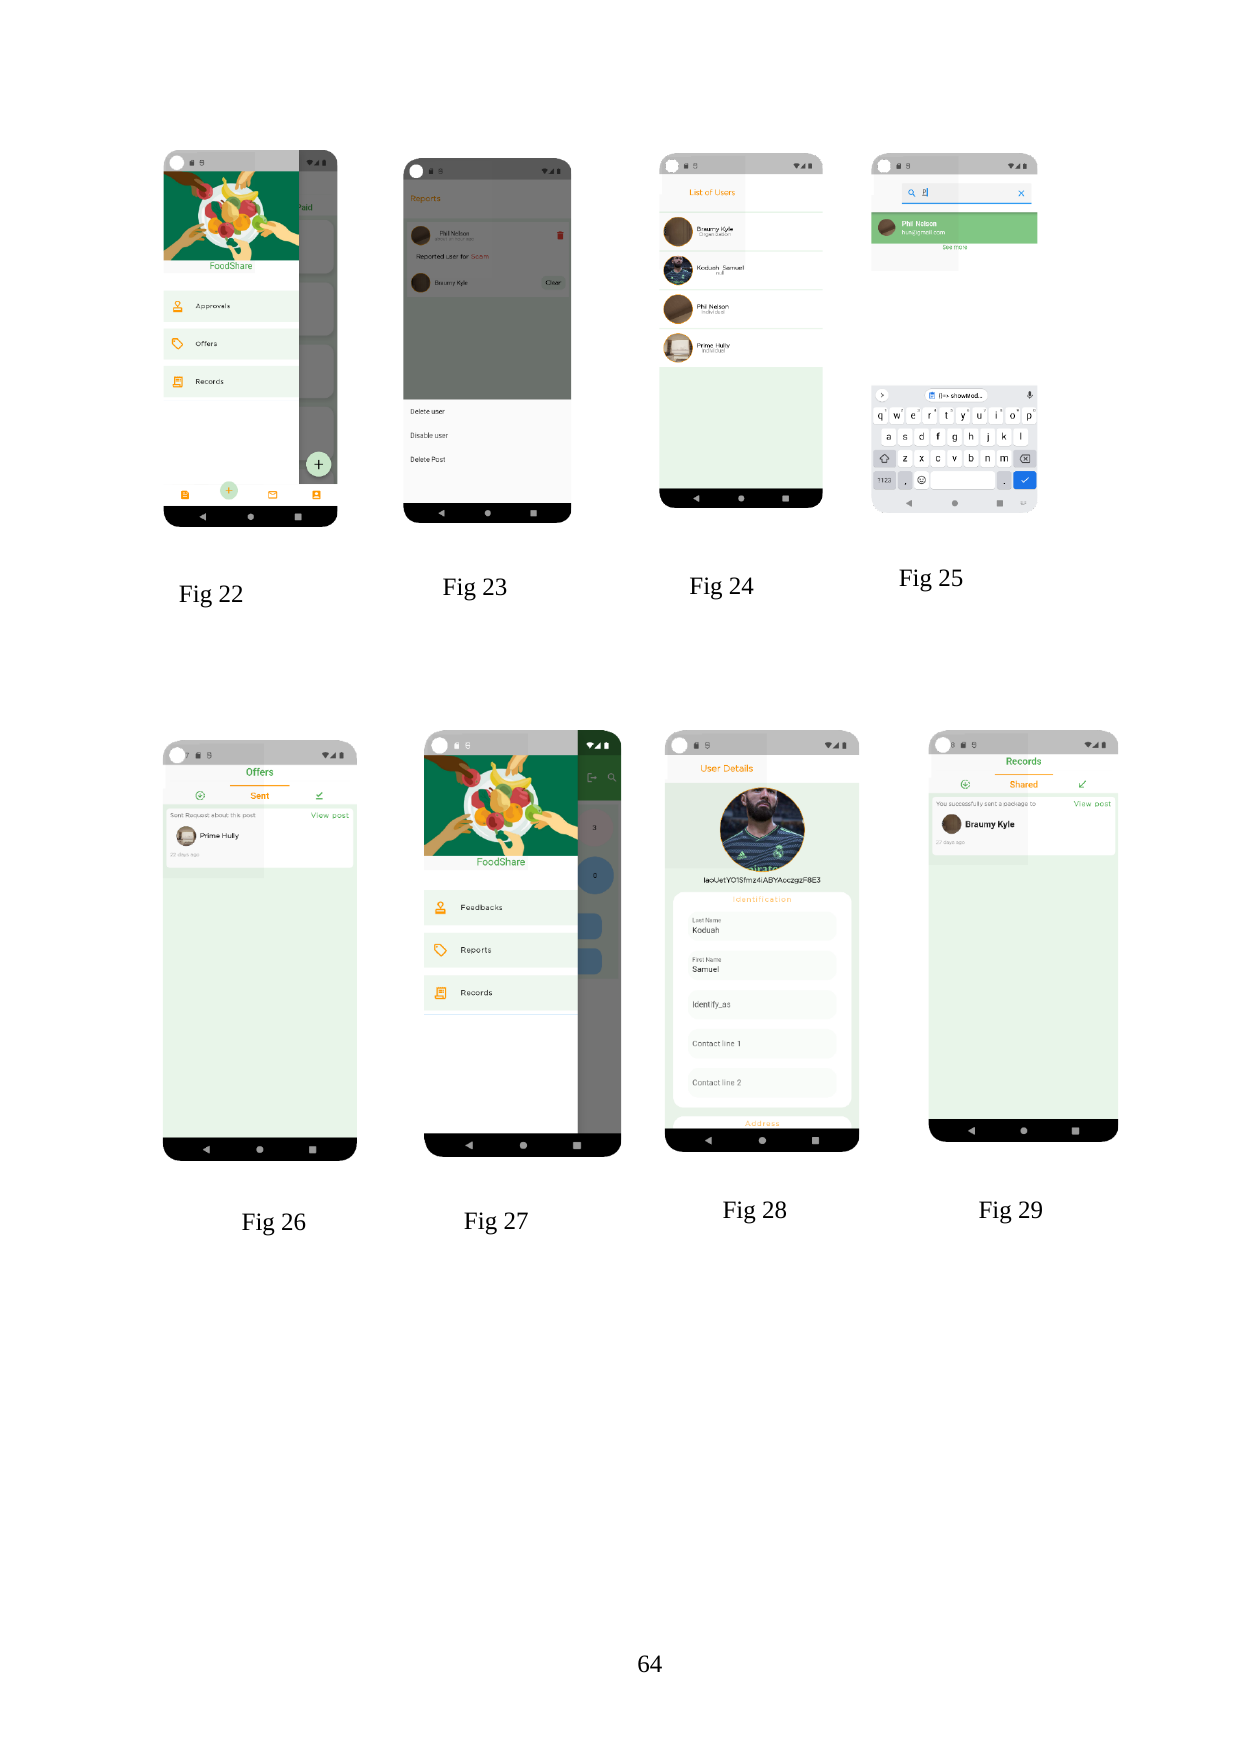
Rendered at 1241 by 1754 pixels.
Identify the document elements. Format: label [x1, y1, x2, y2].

picture [871, 153, 1038, 513]
picture [162, 740, 357, 1161]
picture [403, 158, 572, 523]
picture [424, 730, 622, 1157]
picture [163, 150, 338, 527]
picture [664, 730, 860, 1152]
picture [928, 730, 1119, 1142]
picture [659, 153, 823, 508]
